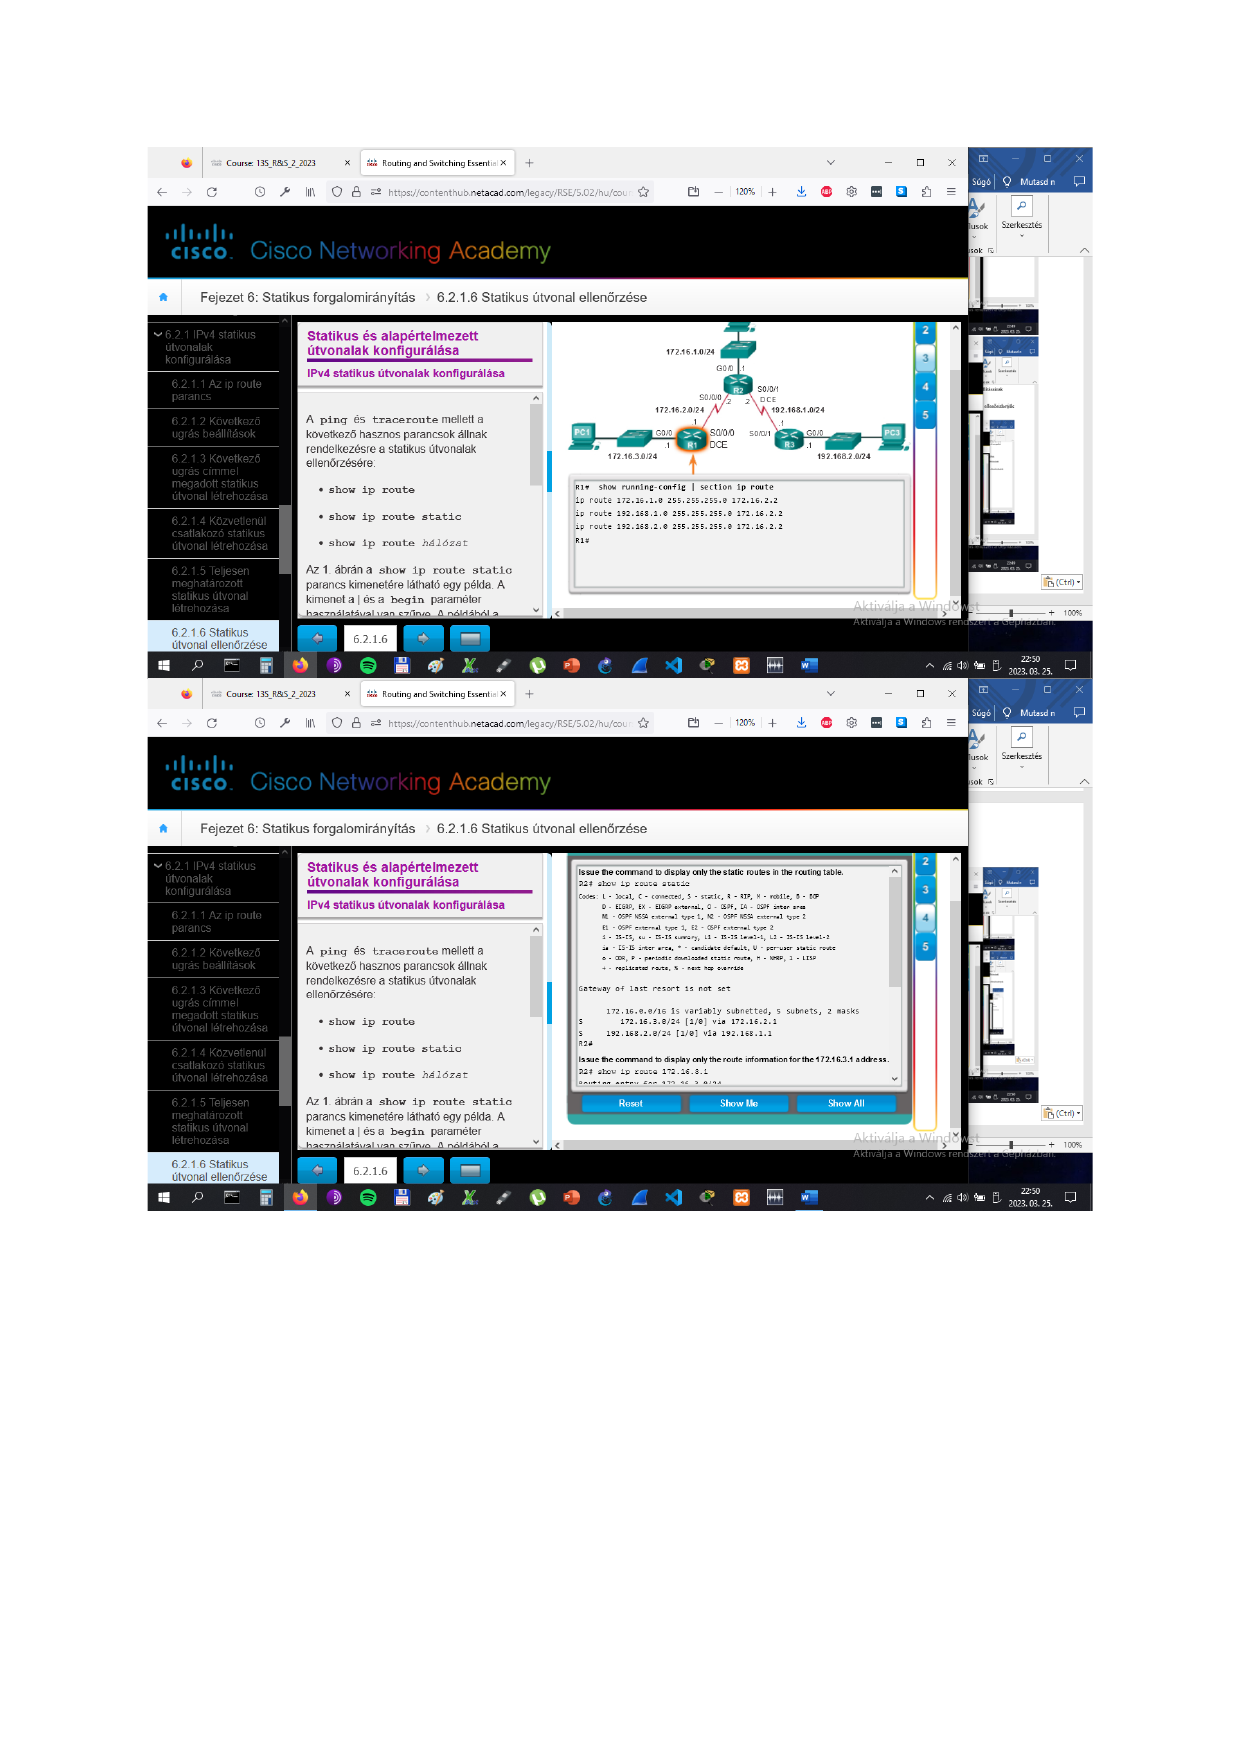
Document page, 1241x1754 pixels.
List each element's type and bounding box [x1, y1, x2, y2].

picture [147, 147, 1093, 1211]
